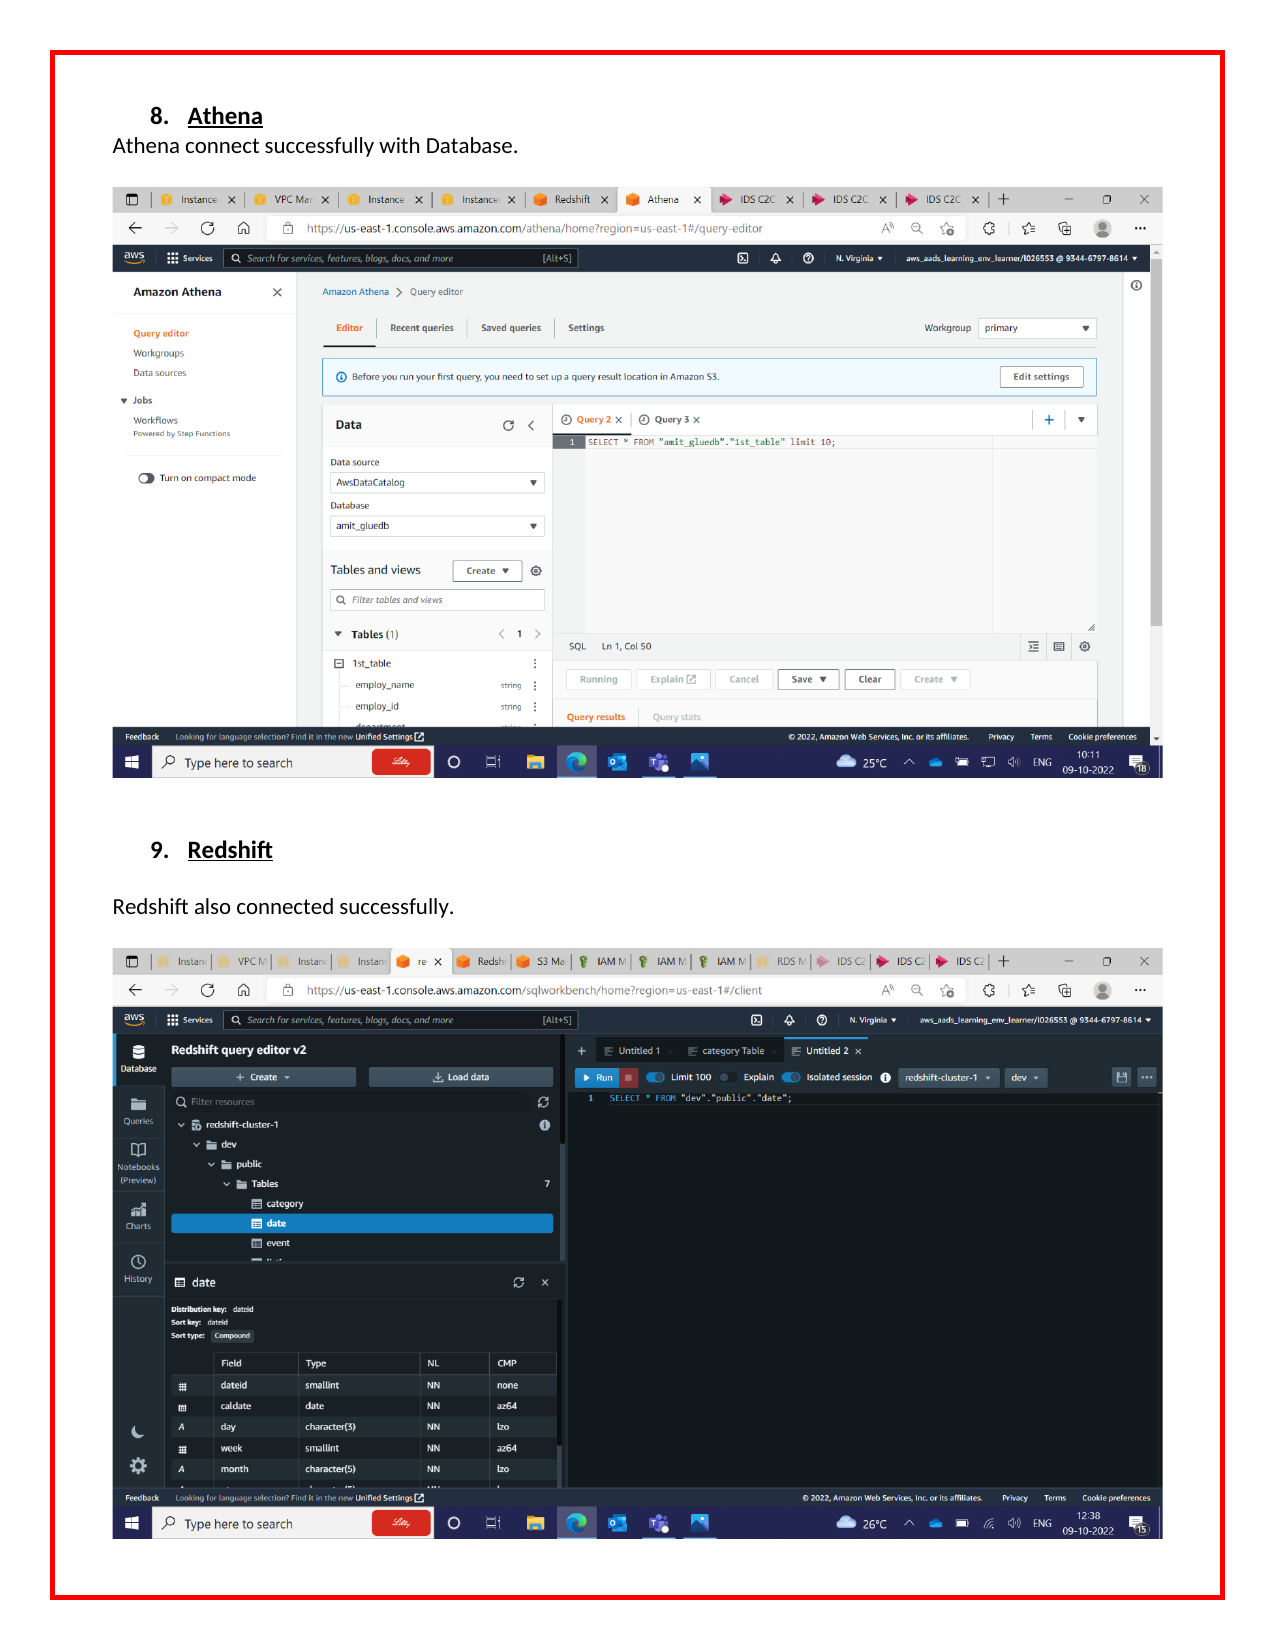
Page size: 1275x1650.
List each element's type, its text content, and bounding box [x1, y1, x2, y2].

list Redshift [150, 834, 1162, 864]
list Athena [150, 101, 1162, 131]
text Athena connect successfully with Database. [112, 131, 1162, 159]
picture [112, 948, 1163, 1539]
picture [112, 187, 1163, 778]
text Redshift also connected successfully. [112, 892, 1162, 920]
